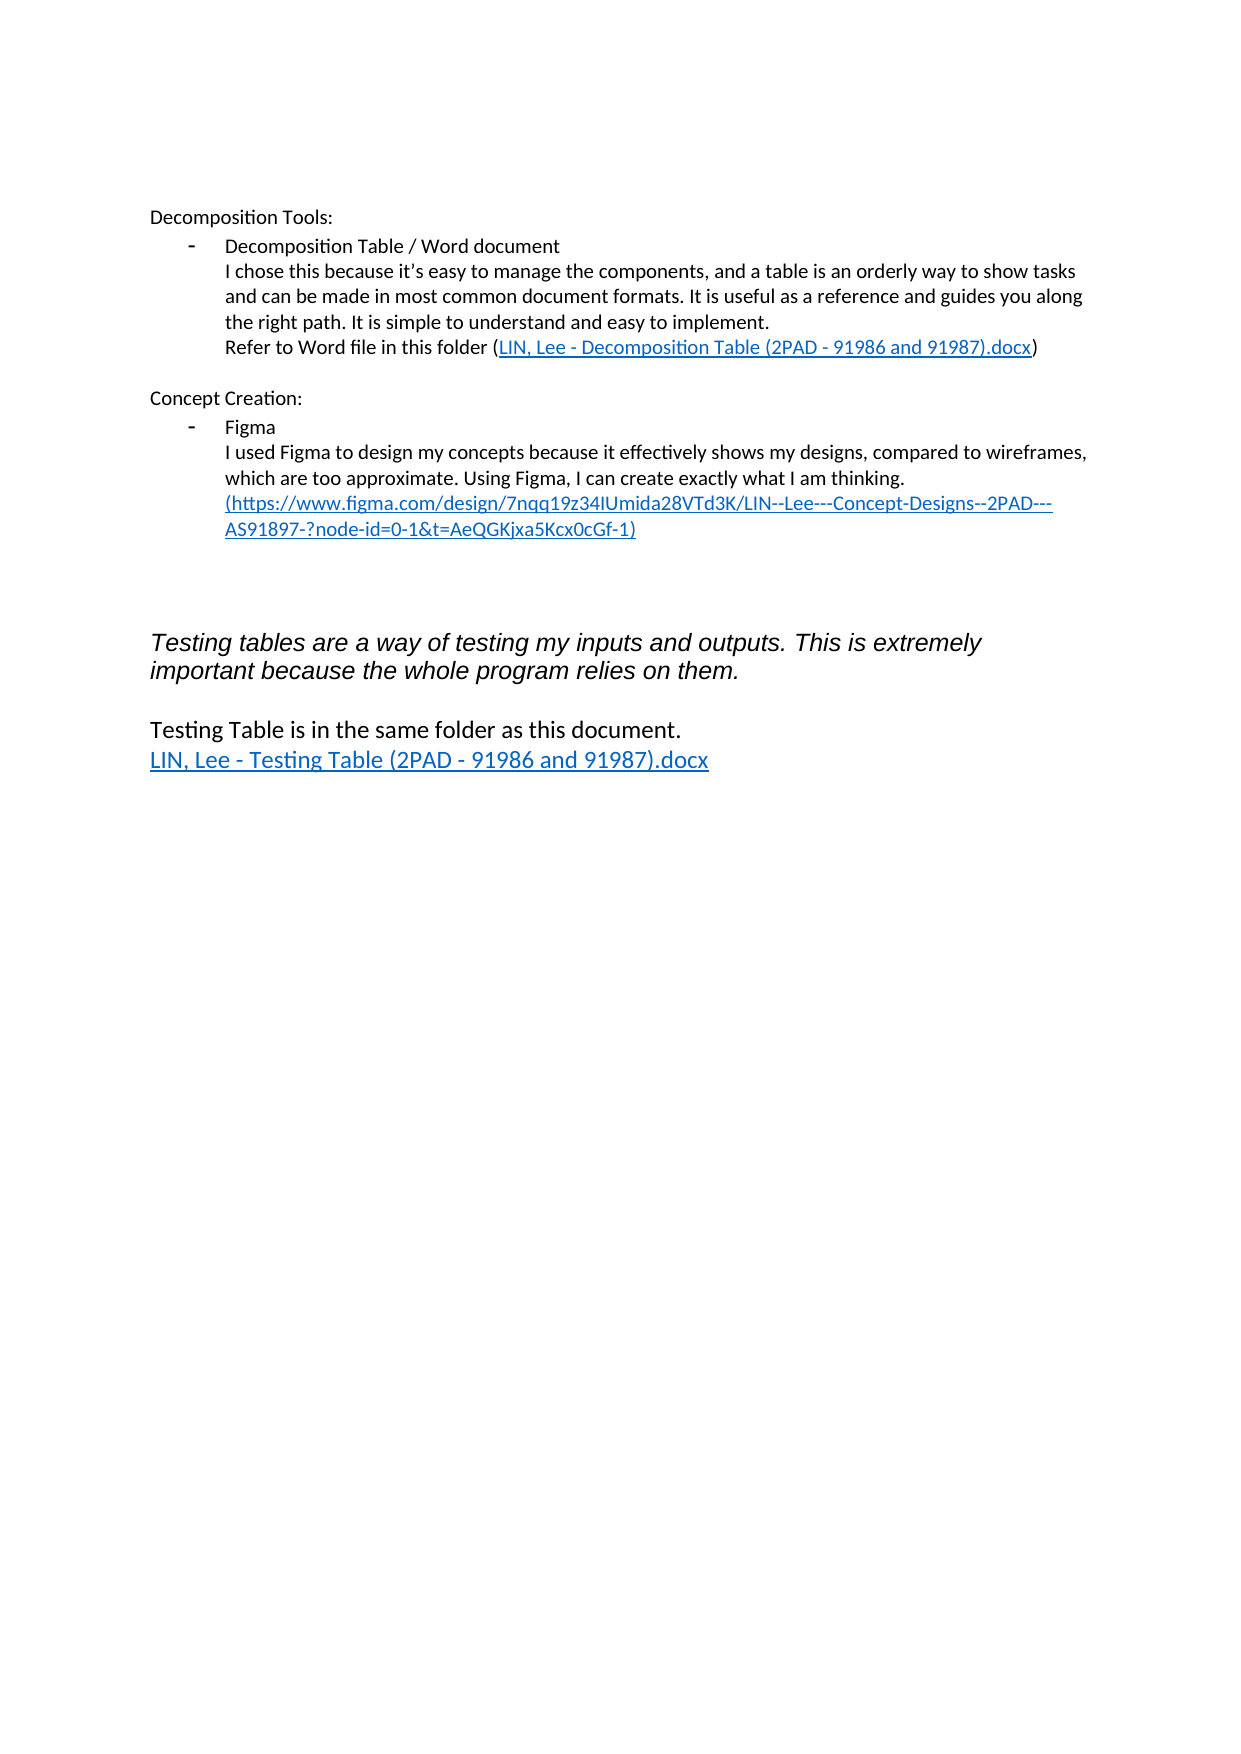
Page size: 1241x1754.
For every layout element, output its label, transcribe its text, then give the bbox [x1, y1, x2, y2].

list I chose this because it’s easy to manage the components, and a table is an orderly way to show tasks and can be made in most common document formats. It is useful as a reference and guides you along the right path. It is simple to understand and easy to implement. [225, 258, 1090, 334]
list Figma [187, 411, 1090, 439]
list Decomposition Table / Word document [187, 229, 1090, 258]
list Refer to Word file in this folder (LIN, Lee - Decomposition Table (2PAD - 91986 and 91987).docx) [225, 334, 1090, 360]
text Decomposition Tools: [150, 204, 1090, 229]
text Concept Creation: [150, 385, 1090, 411]
text Testing tables are a way of testing my inputs and outputs. This is extremely important because the whole program relies on them. [150, 628, 1090, 685]
text Testing Table is in the same folder as this document. [150, 714, 1090, 744]
list I used Figma to design my concepts because it effectively shows my designs, compared to wireframes, which are too approximate. Using Figma, I can create exactly what I am thinking. [225, 439, 1090, 490]
text LIN, Lee - Testing Table (2PAD - 91986 and 91987).docx [150, 744, 1090, 775]
list (https://www.figma.com/design/7nqq19z34IUmida28VTd3K/LIN--Lee---Concept-Designs--2PAD---AS91897-?node-id=0-1&t=AeQGKjxa5Kcx0cGf-1) [225, 490, 1090, 541]
